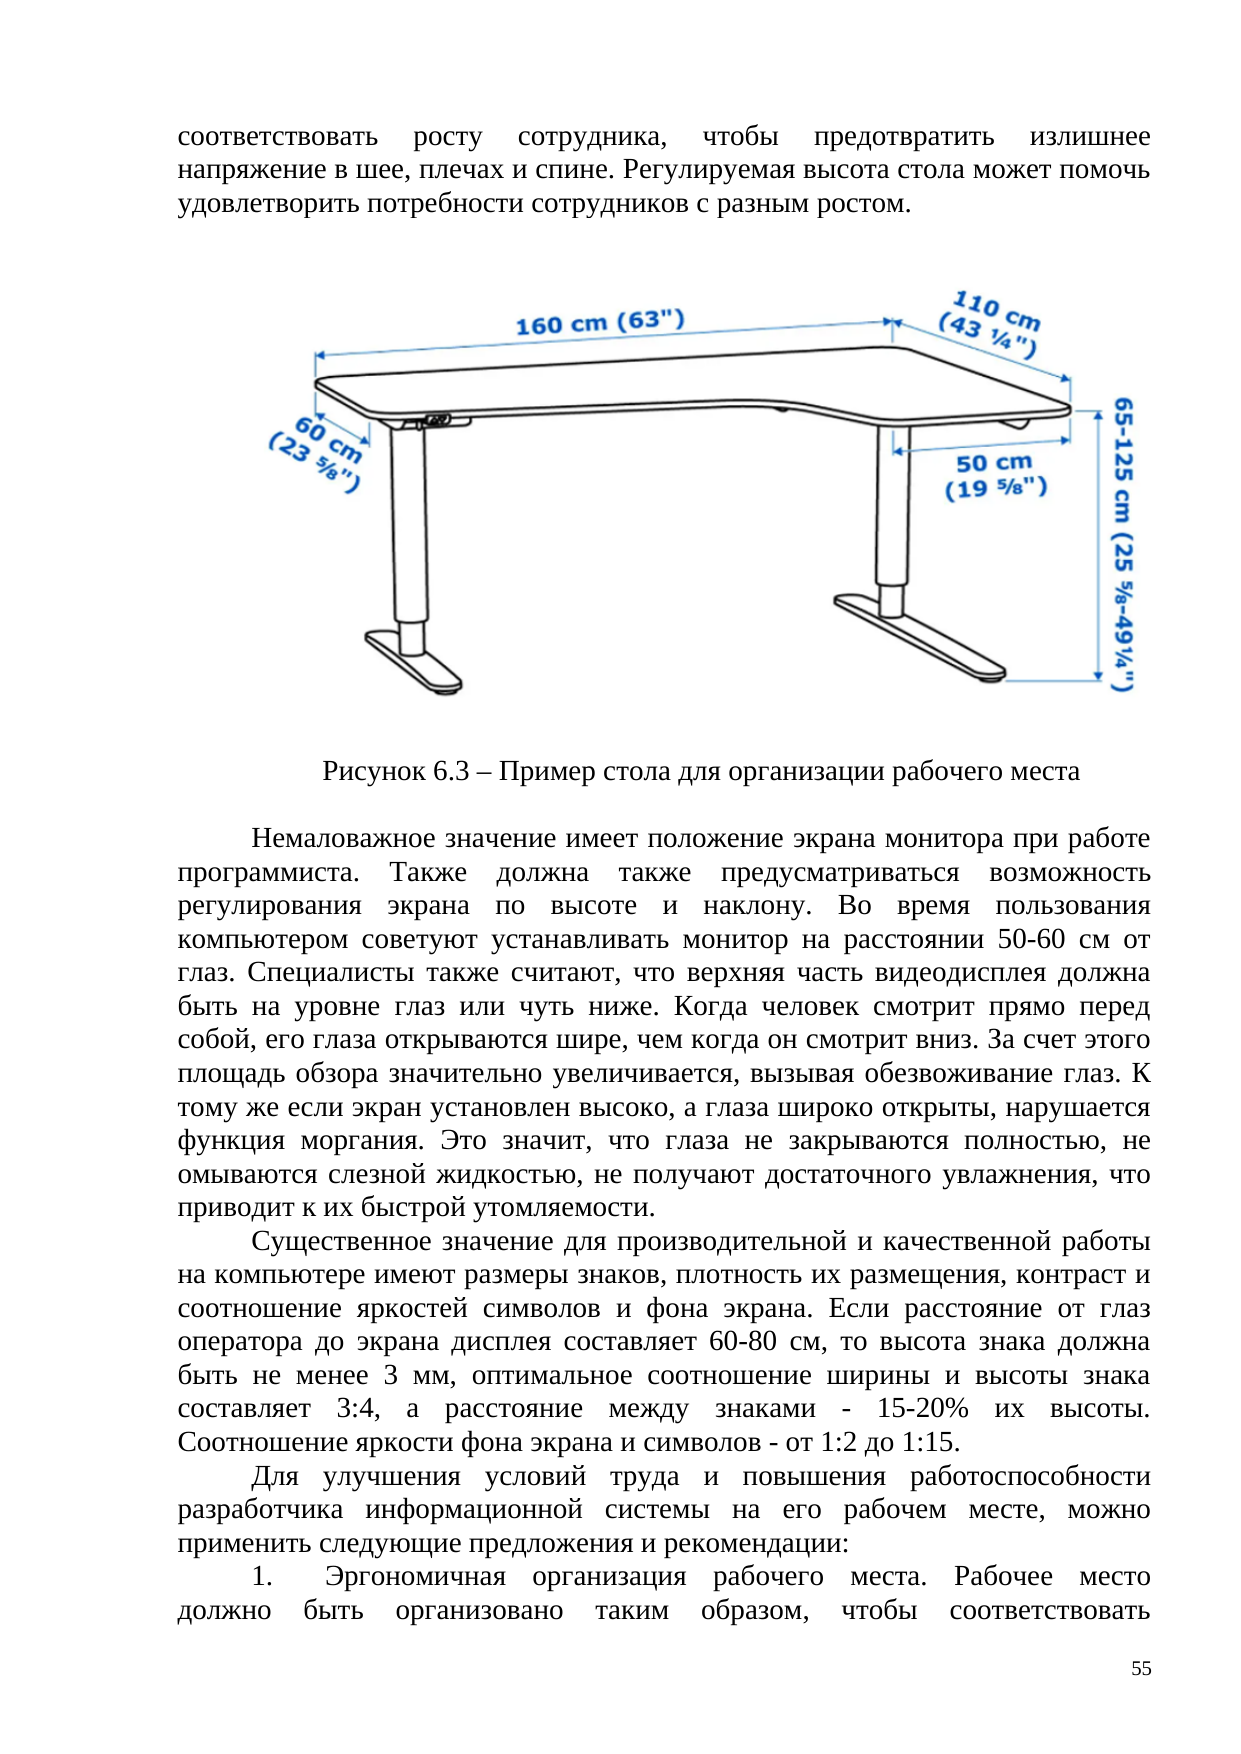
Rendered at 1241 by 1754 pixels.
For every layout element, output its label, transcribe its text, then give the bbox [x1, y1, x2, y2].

text Немаловажное значение имеет положение экрана монитора при работе программиста. Также должна также предусматриваться возможность регулирования экрана по высоте и наклону. Во время пользования компьютером советуют устанавливать монитор на расстоянии 50-60 см от глаз. Специалисты также считают, что верхняя часть видеодисплея должна быть на уровне глаз или чуть ниже. Когда человек смотрит прямо перед собой, его глаза открываются шире, чем когда он смотрит вниз. За счет этого площадь обзора значительно увеличивается, вызывая обезвоживание глаз. К тому же если экран установлен высоко, а глаза широко открыты, нарушается функция моргания. Это значит, что глаза не закрываются полностью, не омываются слезной жидкостью, не получают достаточного увлажнения, что приводит к их быстрой утомляемости. [177, 820, 1152, 1223]
text Для улучшения условий труда и повышения работоспособности разработчика информационной системы на его рабочем месте, можно применить следующие предложения и рекомендации: [177, 1458, 1152, 1558]
text Рисунок 6.3 – Пример стола для организации рабочего места [177, 753, 1152, 787]
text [177, 1558, 1152, 1625]
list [177, 118, 1152, 219]
text Существенное значение для производительной и качественной работы на компьютере имеют размеры знаков, плотность их размещения, контраст и соотношение яркостей символов и фона экрана. Если расстояние от глаз оператора до экрана дисплея составляет 60-80 см, то высота знака должна быть не менее 3 мм, оптимальное соотношение ширины и высоты знака составляет 3:4, а расстояние между знаками - 15-20% их высоты. Соотношение яркости фона экрана и символов - от 1:2 до 1:15. [177, 1223, 1152, 1458]
picture [263, 218, 1141, 720]
